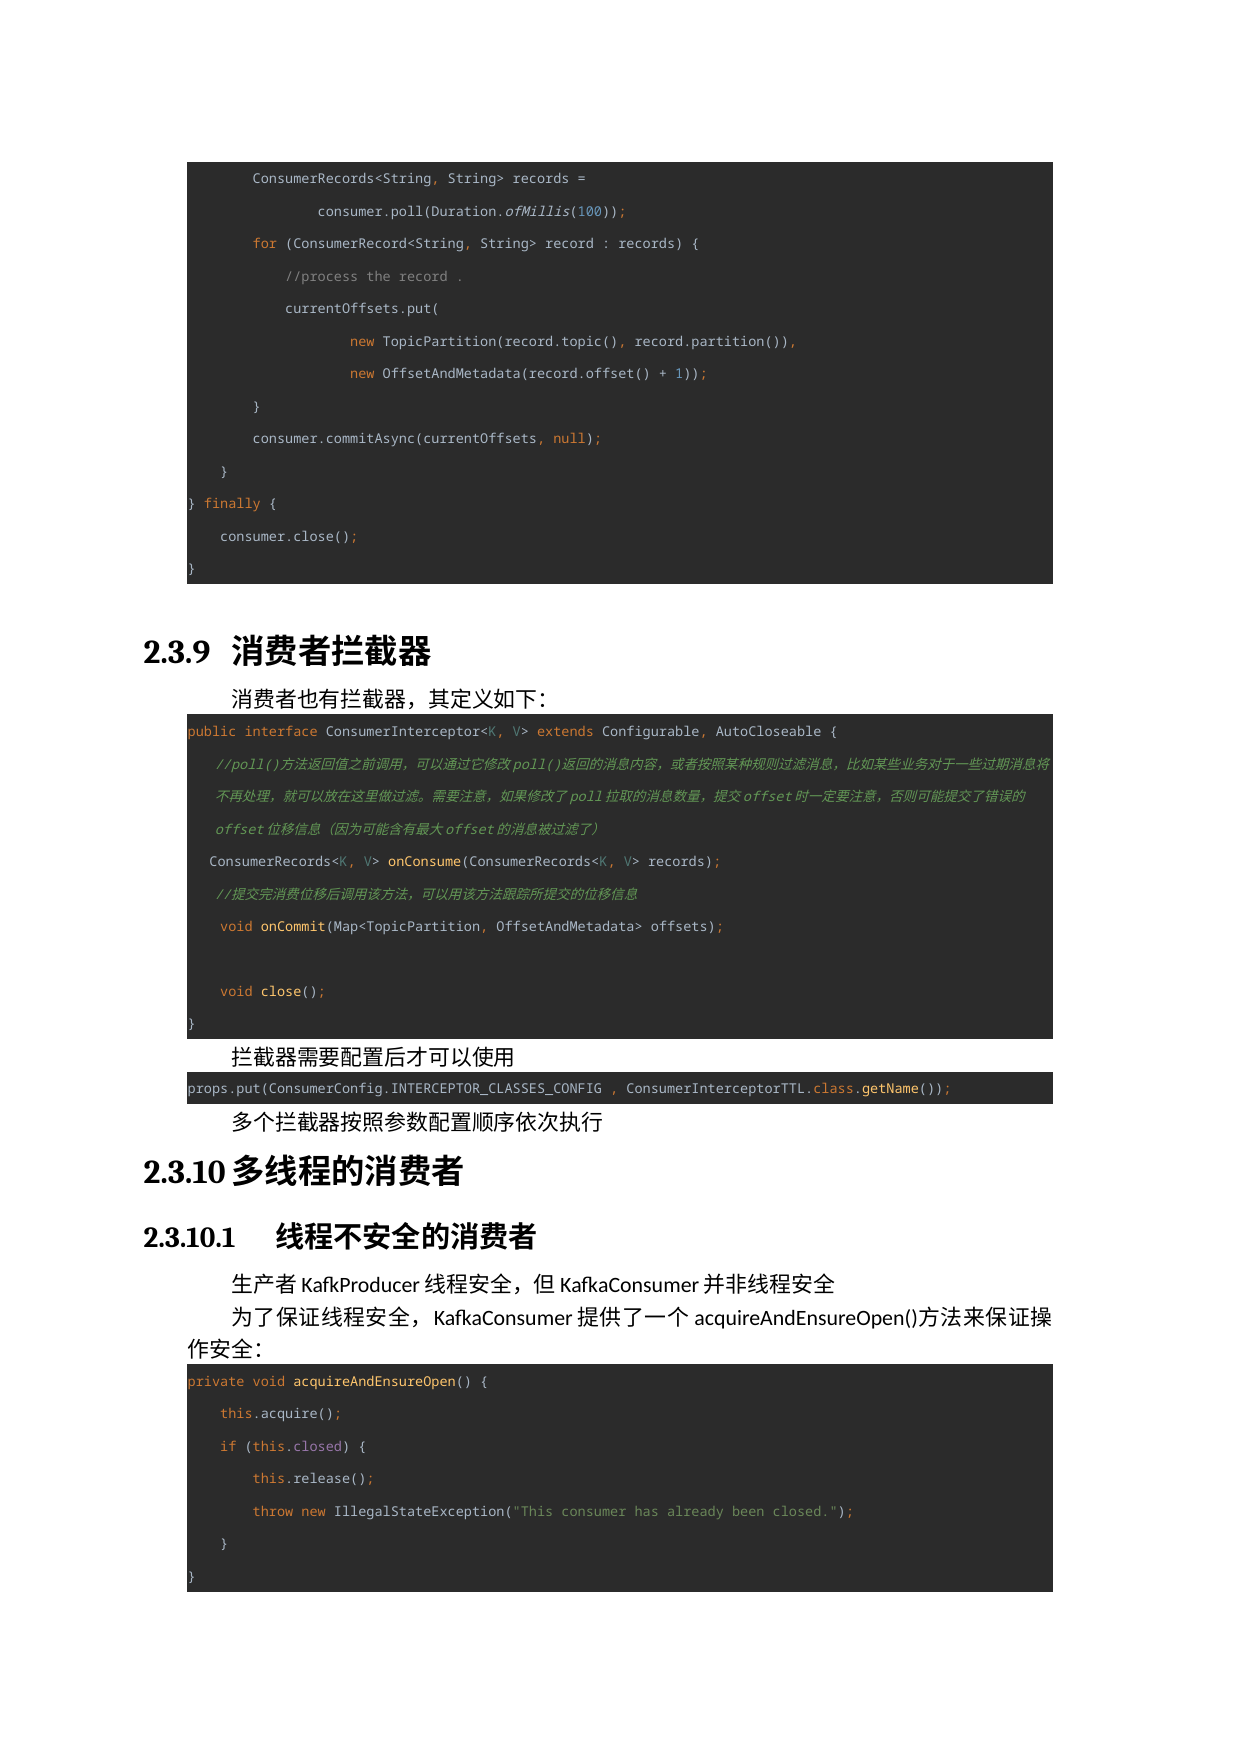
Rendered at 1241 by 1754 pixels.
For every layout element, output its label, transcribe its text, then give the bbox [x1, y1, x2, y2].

text 为了保证线程安全，KafkaConsumer提供了一个acquireAndEnsureOpen()方法来保证操作安全： [187, 1299, 1053, 1364]
text ConsumerRecords<K, V> onConsume(ConsumerRecords<K, V> records); [187, 844, 1053, 877]
text private void acquireAndEnsureOpen() { this.acquire(); if (this.closed) { this.release(); throw new IllegalStateException("This consumer has already been closed."); } } [187, 1364, 1053, 1592]
text 多线程的消费者 [143, 1137, 1053, 1202]
text //提交完消费位移后调用该方法，可以用该方法跟踪所提交的位移信息 void onCommit(Map<TopicPartition, OffsetAndMetadata> offsets); void close(); } [187, 877, 1053, 1039]
text 生产者KafkProducer线程安全，但KafkaConsumer并非线程安全 [187, 1267, 1053, 1299]
text 消费者也有拦截器，其定义如下： [187, 682, 1053, 714]
text 多个拦截器按照参数配置顺序依次执行 [187, 1104, 1053, 1137]
text 拦截器需要配置后才可以使用 [187, 1039, 1053, 1072]
text props.put(ConsumerConfig.INTERCEPTOR_CLASSES_CONFIG , ConsumerInterceptorTTL.class.getName()); [187, 1072, 1053, 1104]
text public interface ConsumerInterceptor<K, V> extends Configurable, AutoCloseable { //poll()方法返回值之前调用，可以通过它修改poll()返回的消息内容，或者按照某种规则过滤消息，比如某些业务对于一些过期消息将不再处理，就可以放在这里做过滤。需要注意，如果修改了poll拉取的消息数量，提交offset时一定要注意，否则可能提交了错误的offset位移信息（因为可能含有最大offset的消息被过滤了） [187, 714, 1053, 844]
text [187, 162, 1053, 584]
text 消费者拦截器 [143, 617, 1053, 682]
text 线程不安全的消费者 [143, 1202, 1053, 1267]
